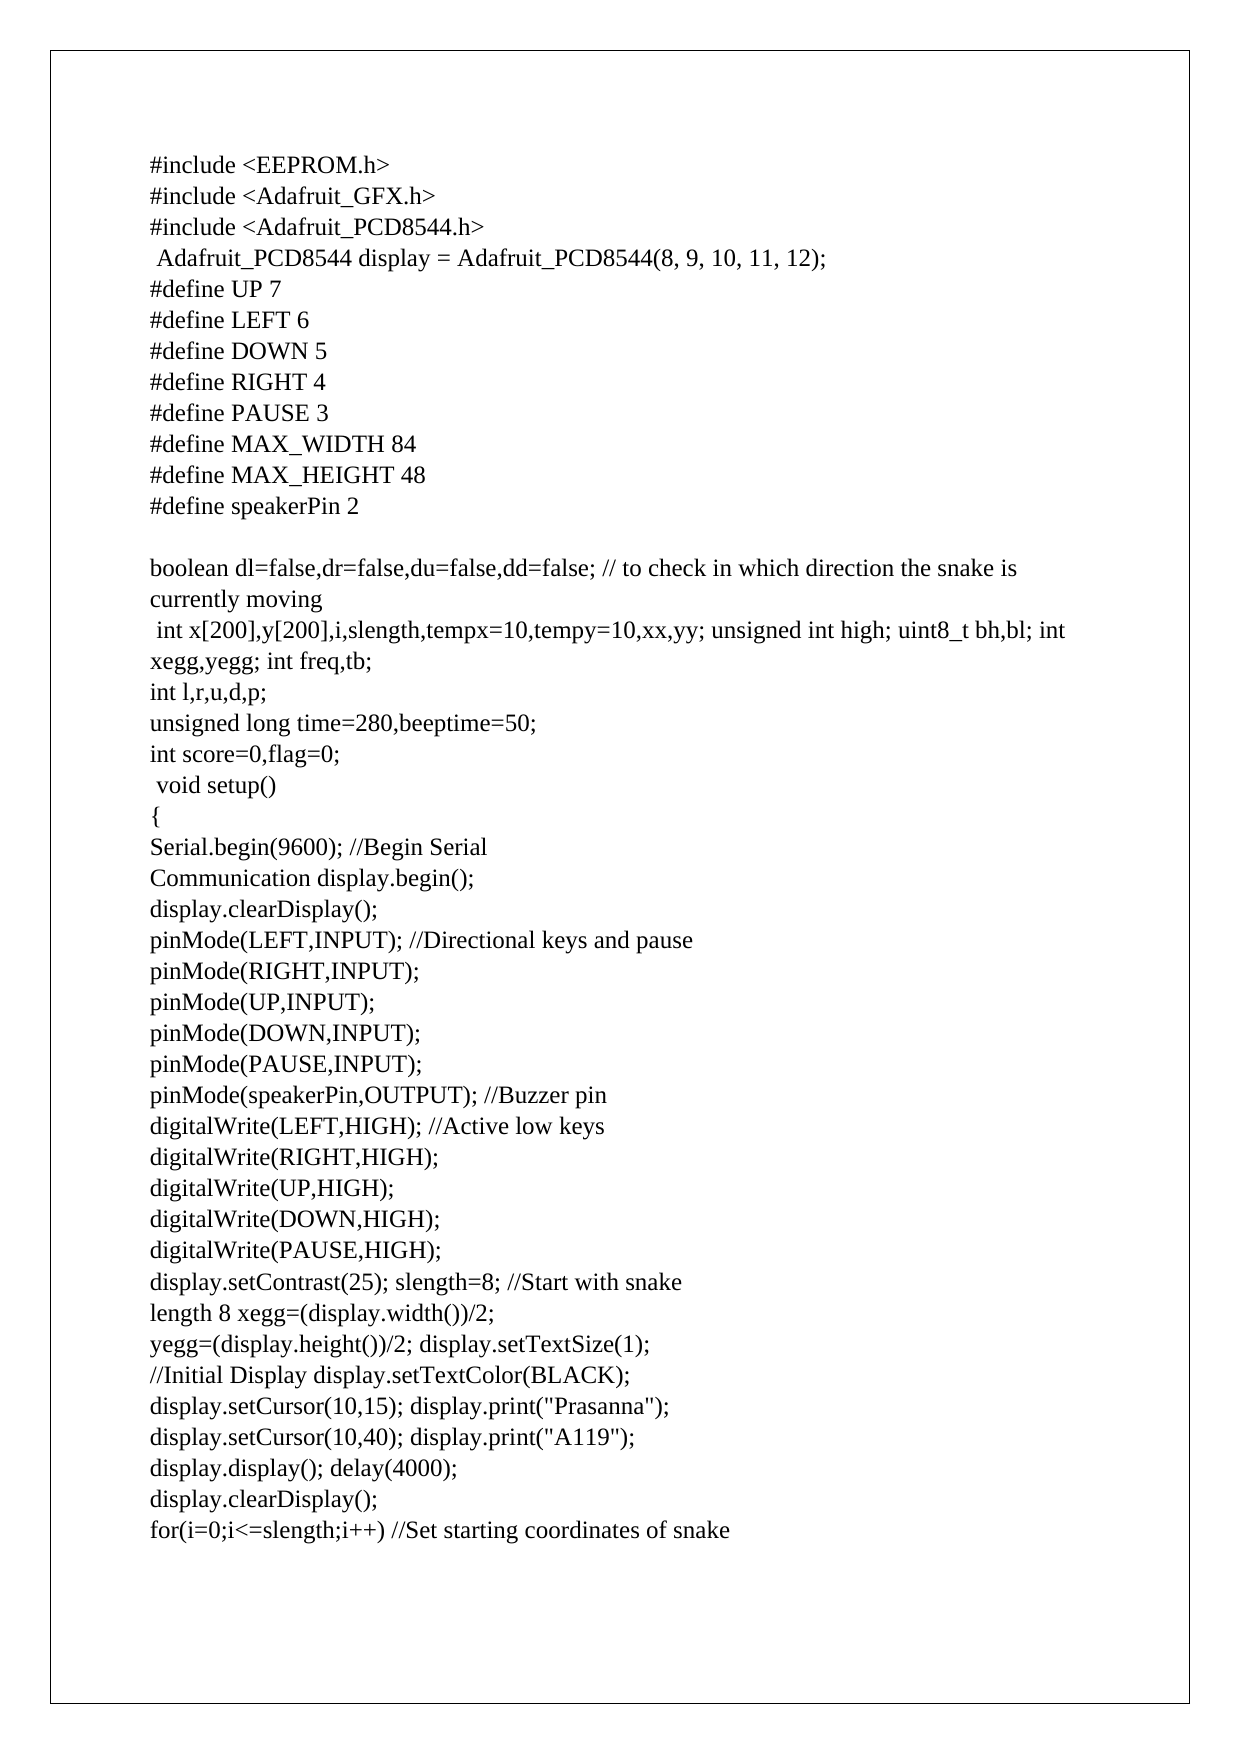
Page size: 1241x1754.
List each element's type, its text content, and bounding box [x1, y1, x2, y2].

text #include <EEPROM.h> [149, 150, 1090, 179]
text #define PAUSE 3 [149, 398, 1090, 427]
text #include <Adafruit_PCD8544.h> [149, 212, 1090, 241]
text #define UP 7 [149, 274, 1090, 303]
text #define RIGHT 4 [149, 367, 1090, 396]
text boolean dl=false,dr=false,du=false,dd=false; // to check in which direction the snake is currently moving [149, 553, 1090, 612]
text #define LEFT 6 [149, 305, 1090, 334]
text #define speakerPin 2 [149, 491, 1090, 520]
text int score=0,flag=0; [149, 739, 1090, 768]
text #define DOWN 5 [149, 336, 1090, 365]
text void setup() [150, 770, 1090, 799]
text int x[200],y[200],i,slength,tempx=10,tempy=10,xx,yy; unsigned int high; uint8_t bh,bl; int xegg,yegg; int freq,tb; [150, 615, 1090, 674]
text pinMode(speakerPin,OUTPUT); //Buzzer pin digitalWrite(LEFT,HIGH); //Active low keys digitalWrite(RIGHT,HIGH); digitalWrite(UP,HIGH); digitalWrite(DOWN,HIGH); digitalWrite(PAUSE,HIGH); display.setContrast(25); slength=8; //Start with snake length 8 xegg=(display.width())/2; yegg=(display.height())/2; display.setTextSize(1); //Initial Display display.setTextColor(BLACK); display.setCursor(10,15); display.print("Prasanna"); display.setCursor(10,40); display.print("A119"); display.display(); delay(4000); display.clearDisplay(); [149, 1080, 685, 1513]
text for(i=0;i<=slength;i++) //Set starting coordinates of snake [149, 1515, 1090, 1544]
text pinMode(LEFT,INPUT); //Directional keys and pause [149, 925, 1090, 954]
text Serial.begin(9600); //Begin Serial Communication display.begin(); display.clearDisplay(); [149, 832, 650, 923]
text { [149, 801, 1090, 830]
text #define MAX_HEIGHT 48 [149, 460, 1090, 489]
text Adafruit_PCD8544 display = Adafruit_PCD8544(8, 9, 10, 11, 12); [150, 243, 1090, 272]
text int l,r,u,d,p; [149, 677, 1090, 706]
text unsigned long time=280,beeptime=50; [149, 708, 1090, 737]
text #define MAX_WIDTH 84 [149, 429, 1090, 458]
text #include <Adafruit_GFX.h> [149, 181, 1090, 210]
text pinMode(RIGHT,INPUT); pinMode(UP,INPUT); pinMode(DOWN,INPUT); pinMode(PAUSE,INPUT); [149, 956, 646, 1078]
